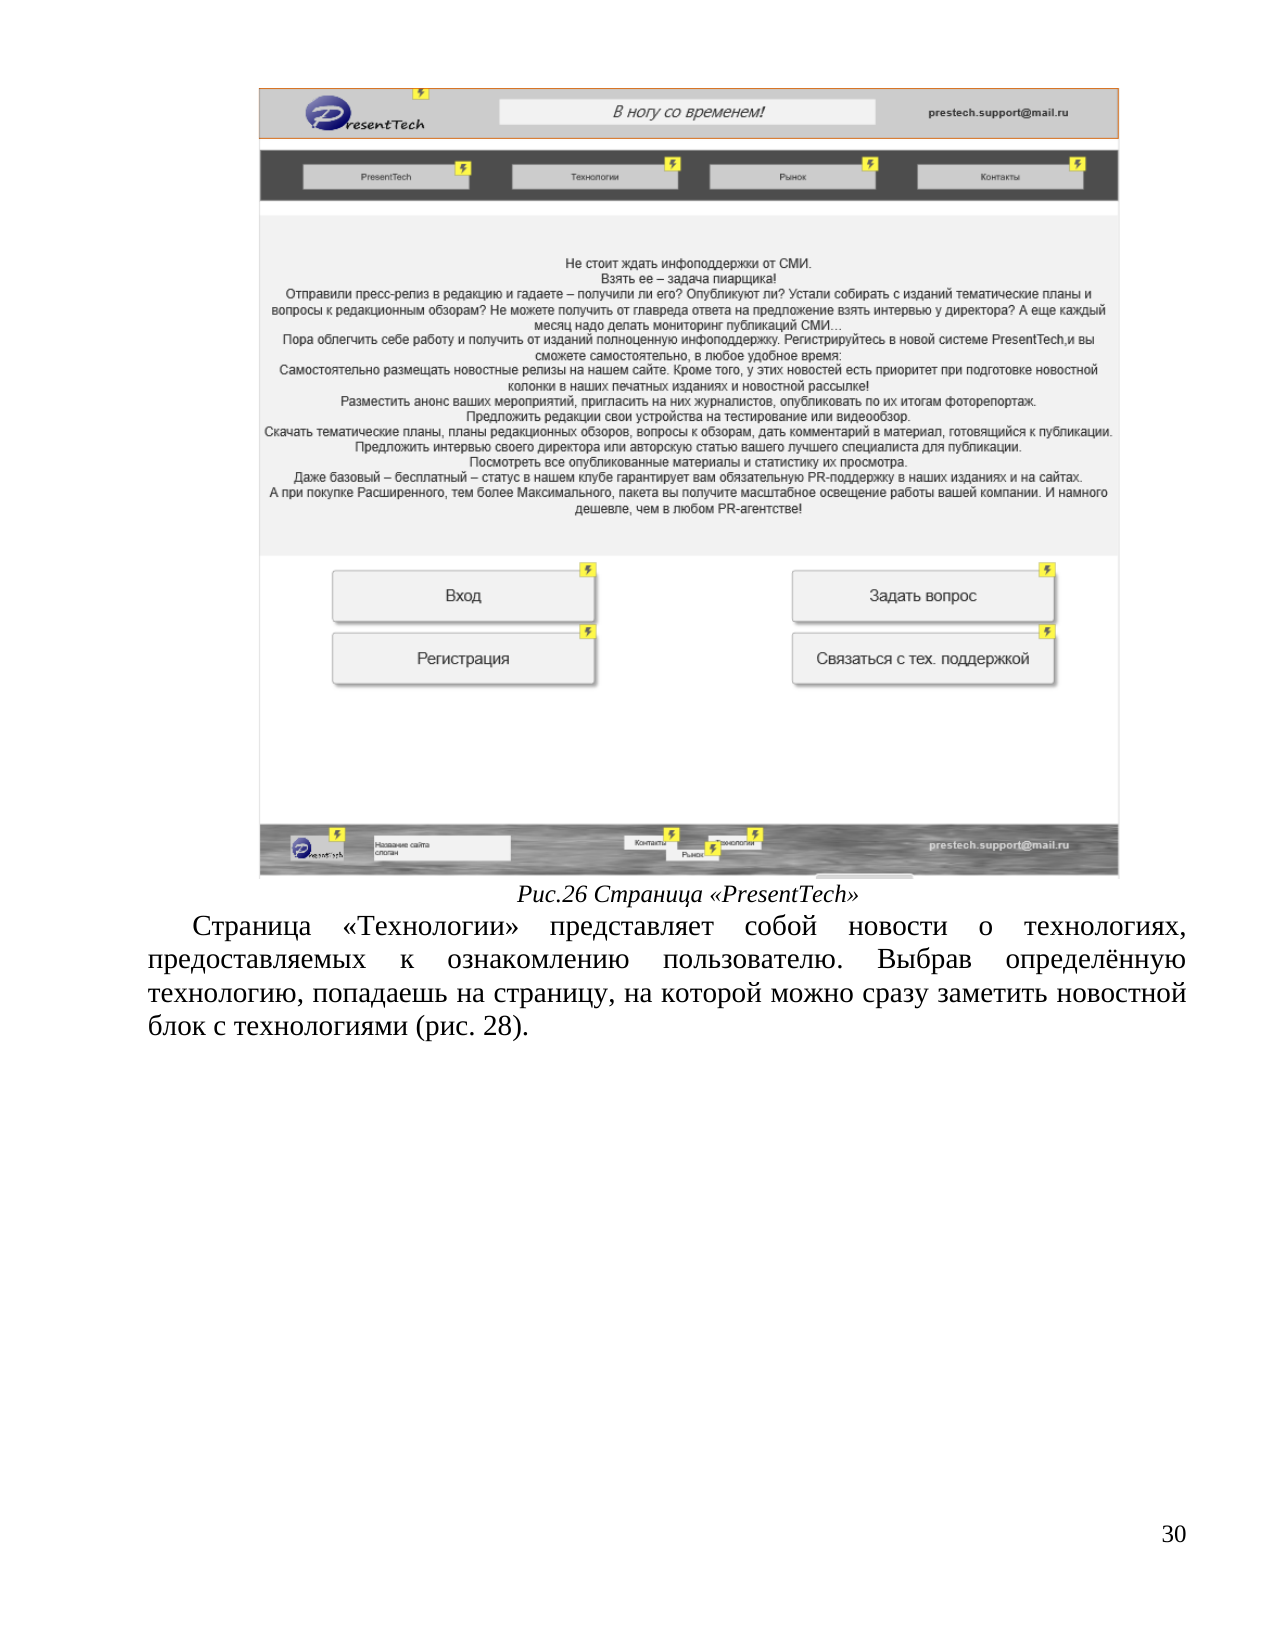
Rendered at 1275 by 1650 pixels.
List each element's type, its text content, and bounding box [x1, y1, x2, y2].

text Рис.26 Страница «PresentTech» [148, 879, 1186, 908]
text Страница «Технологии» представляет собой новости о технологиях, предоставляемых к ознакомлению пользователю. Выбрав определённую технологию, попадаешь на страницу, на которой можно сразу заметить новостной блок с технологиями (рис. 28). [148, 908, 1186, 1042]
picture [258, 88, 1120, 879]
